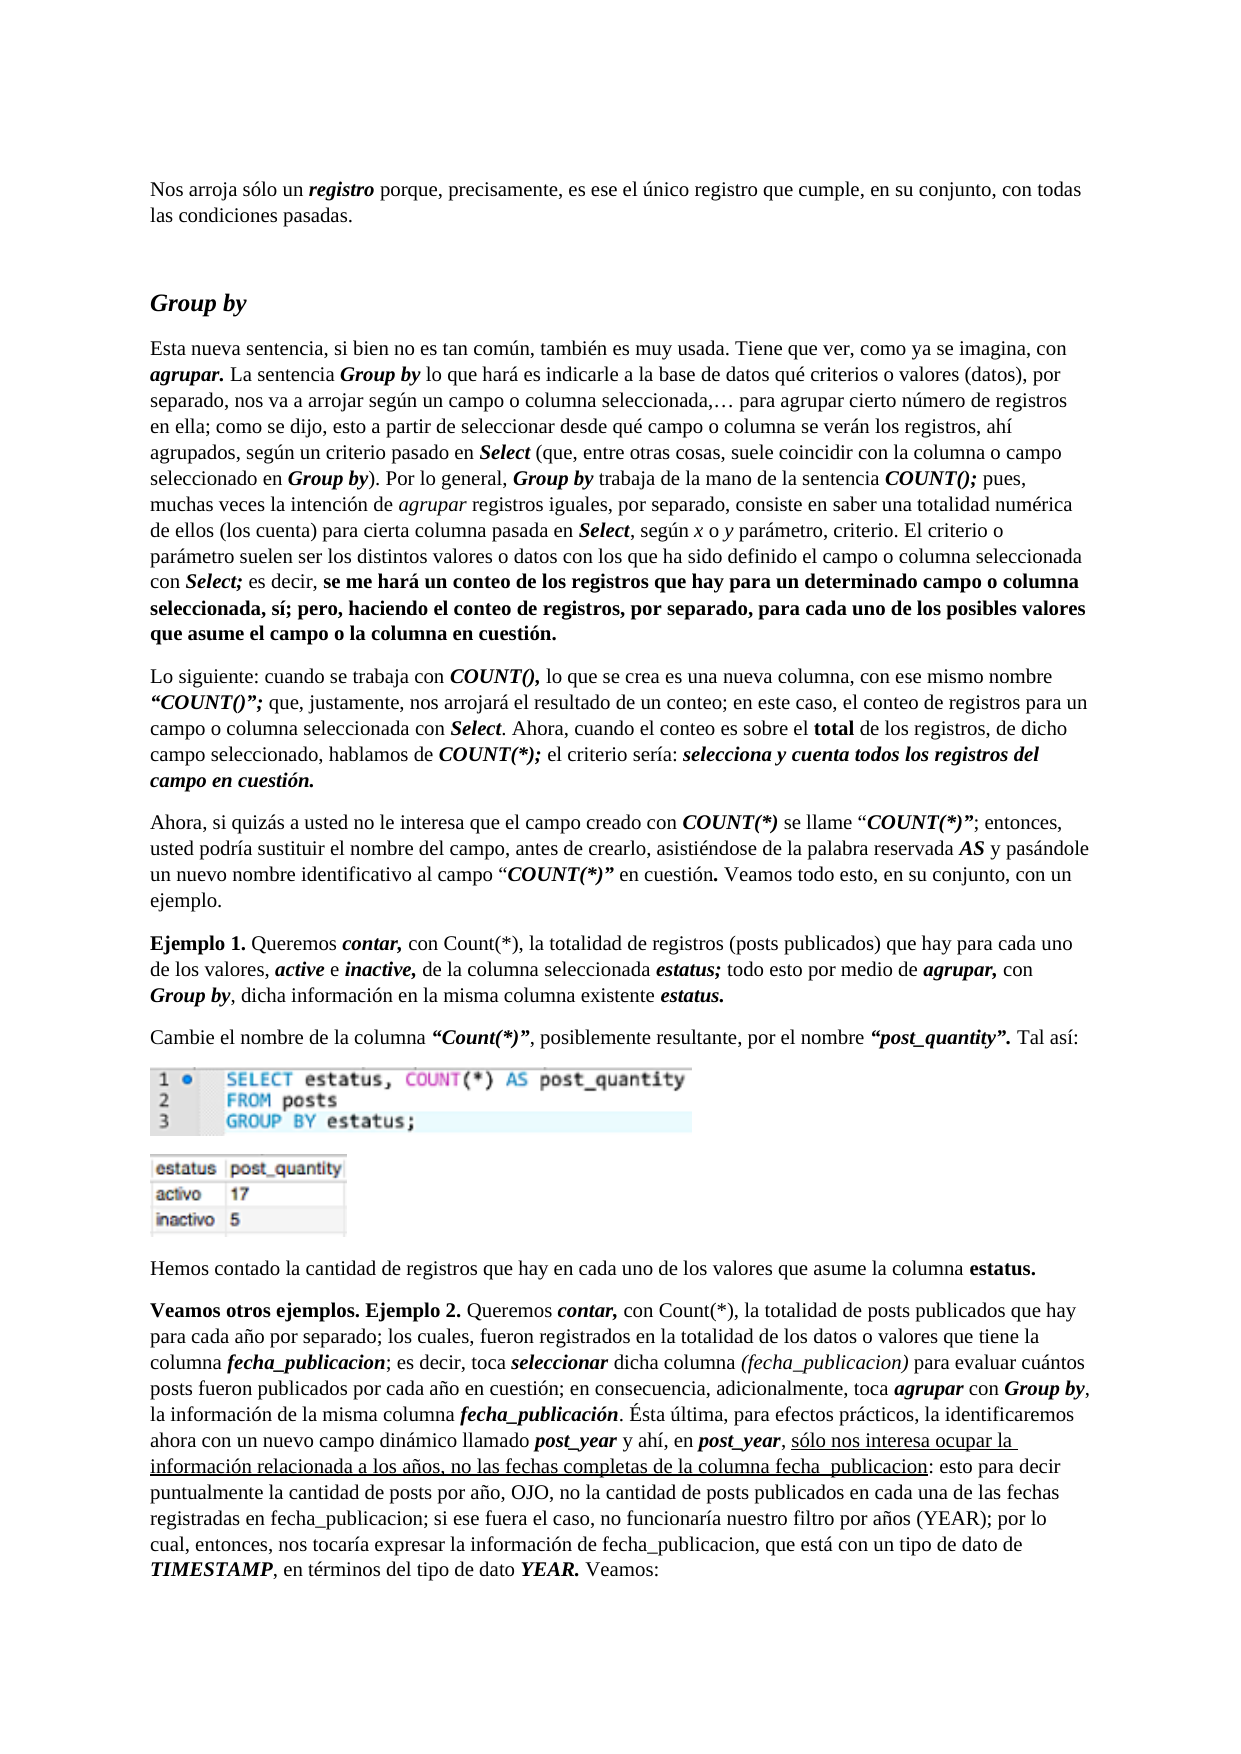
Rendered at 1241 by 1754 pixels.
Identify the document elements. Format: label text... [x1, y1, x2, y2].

text Hemos contado la cantidad de registros que hay en cada uno de los valores que asume la columna estatus. [150, 1255, 1090, 1279]
text Nos arroja sólo un registro porque, precisamente, es ese el único registro que cumple, en su conjunto, con todas las condiciones pasadas. [150, 177, 1090, 227]
text Esta nueva sentencia, si bien no es tan común, también es muy usada. Tiene que ver, como ya se imagina, con agrupar. La sentencia Group by lo que hará es indicarle a la base de datos qué criterios o valores (datos), por separado, nos va a arrojar según un campo o columna seleccionada,… para agrupar cierto número de registros en ella; como se dijo, esto a partir de seleccionar desde qué campo o columna se verán los registros, ahí agrupados, según un criterio pasado en Select (que, entre otras cosas, suele coincidir con la columna o campo seleccionado en Group by). Por lo general, Group by trabaja de la mano de la sentencia COUNT(); pues, muchas veces la intención de agrupar registros iguales, por separado, consiste en saber una totalidad numérica de ellos (los cuenta) para cierta columna pasada en Select, según x o y parámetro, criterio. El criterio o parámetro suelen ser los distintos valores o datos con los que ha sido definido el campo o columna seleccionada con Select; es decir, se me hará un conteo de los registros que hay para un determinado campo o columna seleccionada, sí; pero, haciendo el conteo de registros, por separado, para cada uno de los posibles valores que asume el campo o la columna en cuestión. [150, 336, 1090, 645]
text Group by [150, 288, 1090, 317]
picture [150, 1067, 692, 1136]
text Ahora, si quizás a usted no le interesa que el campo creado con COUNT(*) se llame “COUNT(*)”; entonces, usted podría sustituir el nombre del campo, antes de crearlo, asistiéndose de la palabra reservada AS y pasándole un nuevo nombre identificativo al campo “COUNT(*)” en cuestión. Veamos todo esto, en su conjunto, con un ejemplo. [150, 810, 1090, 912]
text Lo siguiente: cuando se trabaja con COUNT(), lo que se crea es una nueva columna, con ese mismo nombre “COUNT()”; que, justamente, nos arrojará el resultado de un conteo; en este caso, el conteo de registros para un campo o columna seleccionada con Select. Ahora, cuando el conteo es sobre el total de los registros, de dicho campo seleccionado, hablamos de COUNT(*); el criterio sería: selecciona y cuenta todos los registros del campo en cuestión. [150, 664, 1090, 792]
text Ejemplo 1. Queremos contar, con Count(*), la totalidad de registros (posts publicados) que hay para cada uno de los valores, active e inactive, de la columna seleccionada estatus; todo esto por medio de agrupar, con Group by, dicha información en la misma columna existente estatus. [150, 931, 1090, 1007]
picture [150, 1154, 347, 1237]
text Cambie el nombre de la columna “Count(*)”, posiblemente resultante, por el nombre “post_quantity”. Tal así: [150, 1025, 1090, 1049]
text Veamos otros ejemplos. Ejemplo 2. Queremos contar, con Count(*), la totalidad de posts publicados que hay para cada año por separado; los cuales, fueron registrados en la totalidad de los datos o valores que tiene la columna fecha_publicacion; es decir, toca seleccionar dicha columna (fecha_publicacion) para evaluar cuántos posts fueron publicados por cada año en cuestión; en consecuencia, adicionalmente, toca agrupar con Group by, la información de la misma columna fecha_publicación. Ésta última, para efectos prácticos, la identificaremos ahora con un nuevo campo dinámico llamado post_year y ahí, en post_year, sólo nos interesa ocupar la información relacionada a los años, no las fechas completas de la columna fecha_publicacion: esto para decir puntualmente la cantidad de posts por año, OJO, no la cantidad de posts publicados en cada una de las fechas registradas en fecha_publicacion; si ese fuera el caso, no funcionaría nuestro filtro por años (YEAR); por lo cual, entonces, nos tocaría expresar la información de fecha_publicacion, que está con un tipo de dato de TIMESTAMP, en términos del tipo de dato YEAR. Veamos: [150, 1298, 1090, 1581]
